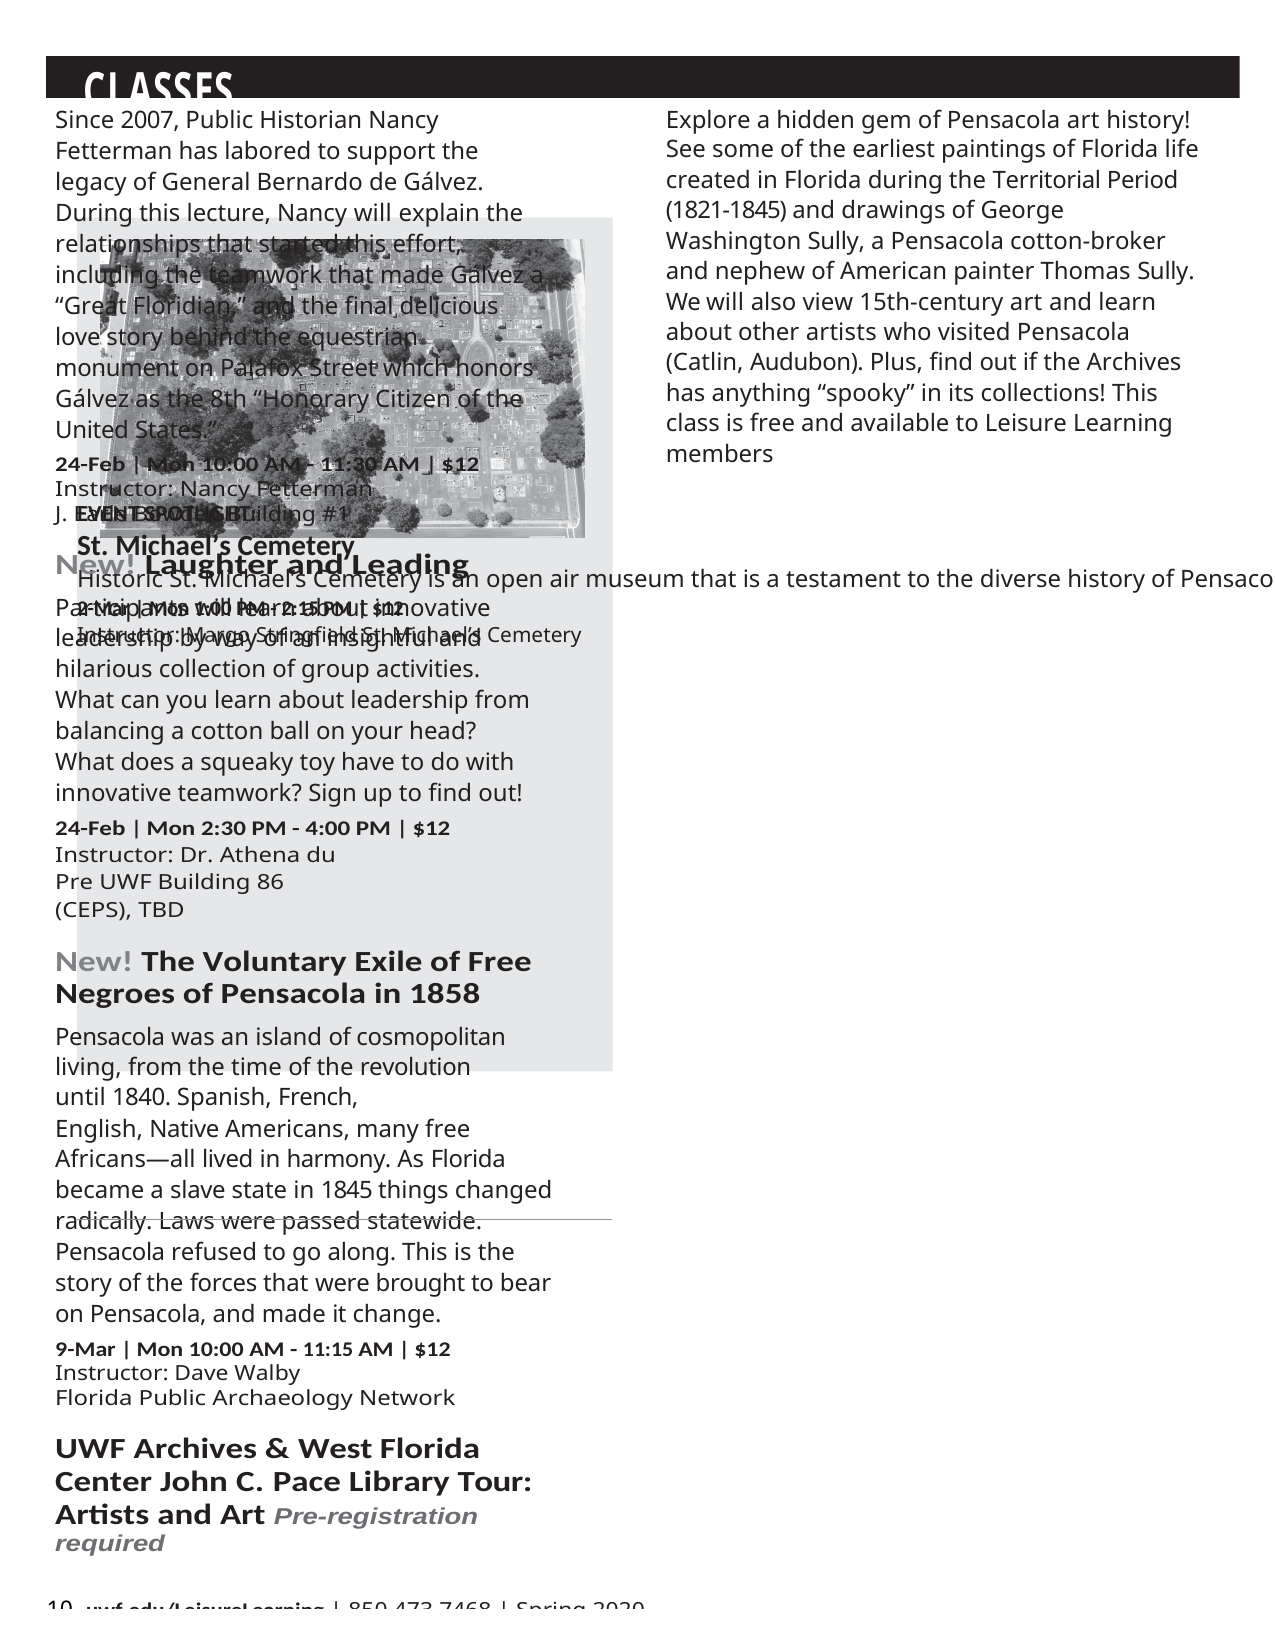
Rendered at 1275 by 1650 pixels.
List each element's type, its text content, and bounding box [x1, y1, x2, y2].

text Instructor: Dave Walby [55, 1361, 606, 1386]
text 24-Feb | Mon 2:30 PM - 4:00 PM | $12 [55, 815, 606, 840]
text Florida Public Archaeology Network [55, 1386, 606, 1411]
text Instructor: Nancy Fetterman [55, 477, 606, 501]
text English, Native Americans, many free Africans—all lived in harmony. As Florida became a slave state in 1845 things changed radically. Laws were passed statewide. Pensacola refused to go along. This is the story of the forces that were brought to bear on Pensacola, and made it change. [55, 1112, 563, 1329]
picture [100, 526, 585, 538]
text J. Earle Bowden Building #1 [55, 501, 606, 526]
text 9-Mar | Mon 10:00 AM - 11:15 AM | $12 [55, 1337, 606, 1361]
text Instructor: Dr. Athena du Pre UWF Building 86 (CEPS), TBD [55, 840, 338, 924]
text Explore a hidden gem of Pensacola art history! See some of the earliest paintings of Florida life created in Florida during the Territorial Period (1821-1845) and drawings of George Washington Sully, a Pensacola cotton-broker and nephew of American painter Thomas Sully. We will also view 15th-century art and learn about other artists who visited Pensacola (Catlin, Audubon). Plus, find out if the Archives has anything “spooky” in its collections! This class is free and available to Leisure Learning members [666, 104, 1203, 469]
subtitle New! The Voluntary Exile of Free Negroes of Pensacola in 1858 [55, 945, 547, 1011]
text 24-Feb | Mon 10:00 AM - 11:30 AM | $12 [55, 452, 606, 477]
text UWF Archives & West Florida Center John C. Pace Library Tour: Artists and Art Pre-registration required [55, 1432, 545, 1557]
subtitle New! Laughter and Leading [55, 546, 606, 582]
picture [100, 239, 585, 452]
text Participants will learn about innovative leadership by way of an insightful and hilarious collection of group activities. What can you learn about leadership from balancing a cotton ball on your head? What does a squeaky toy have to do with innovative teamwork? Sign up to find out! [55, 591, 539, 808]
text Pensacola was an island of cosmopolitan living, from the time of the revolution until 1840. Spanish, French, [55, 1021, 527, 1112]
